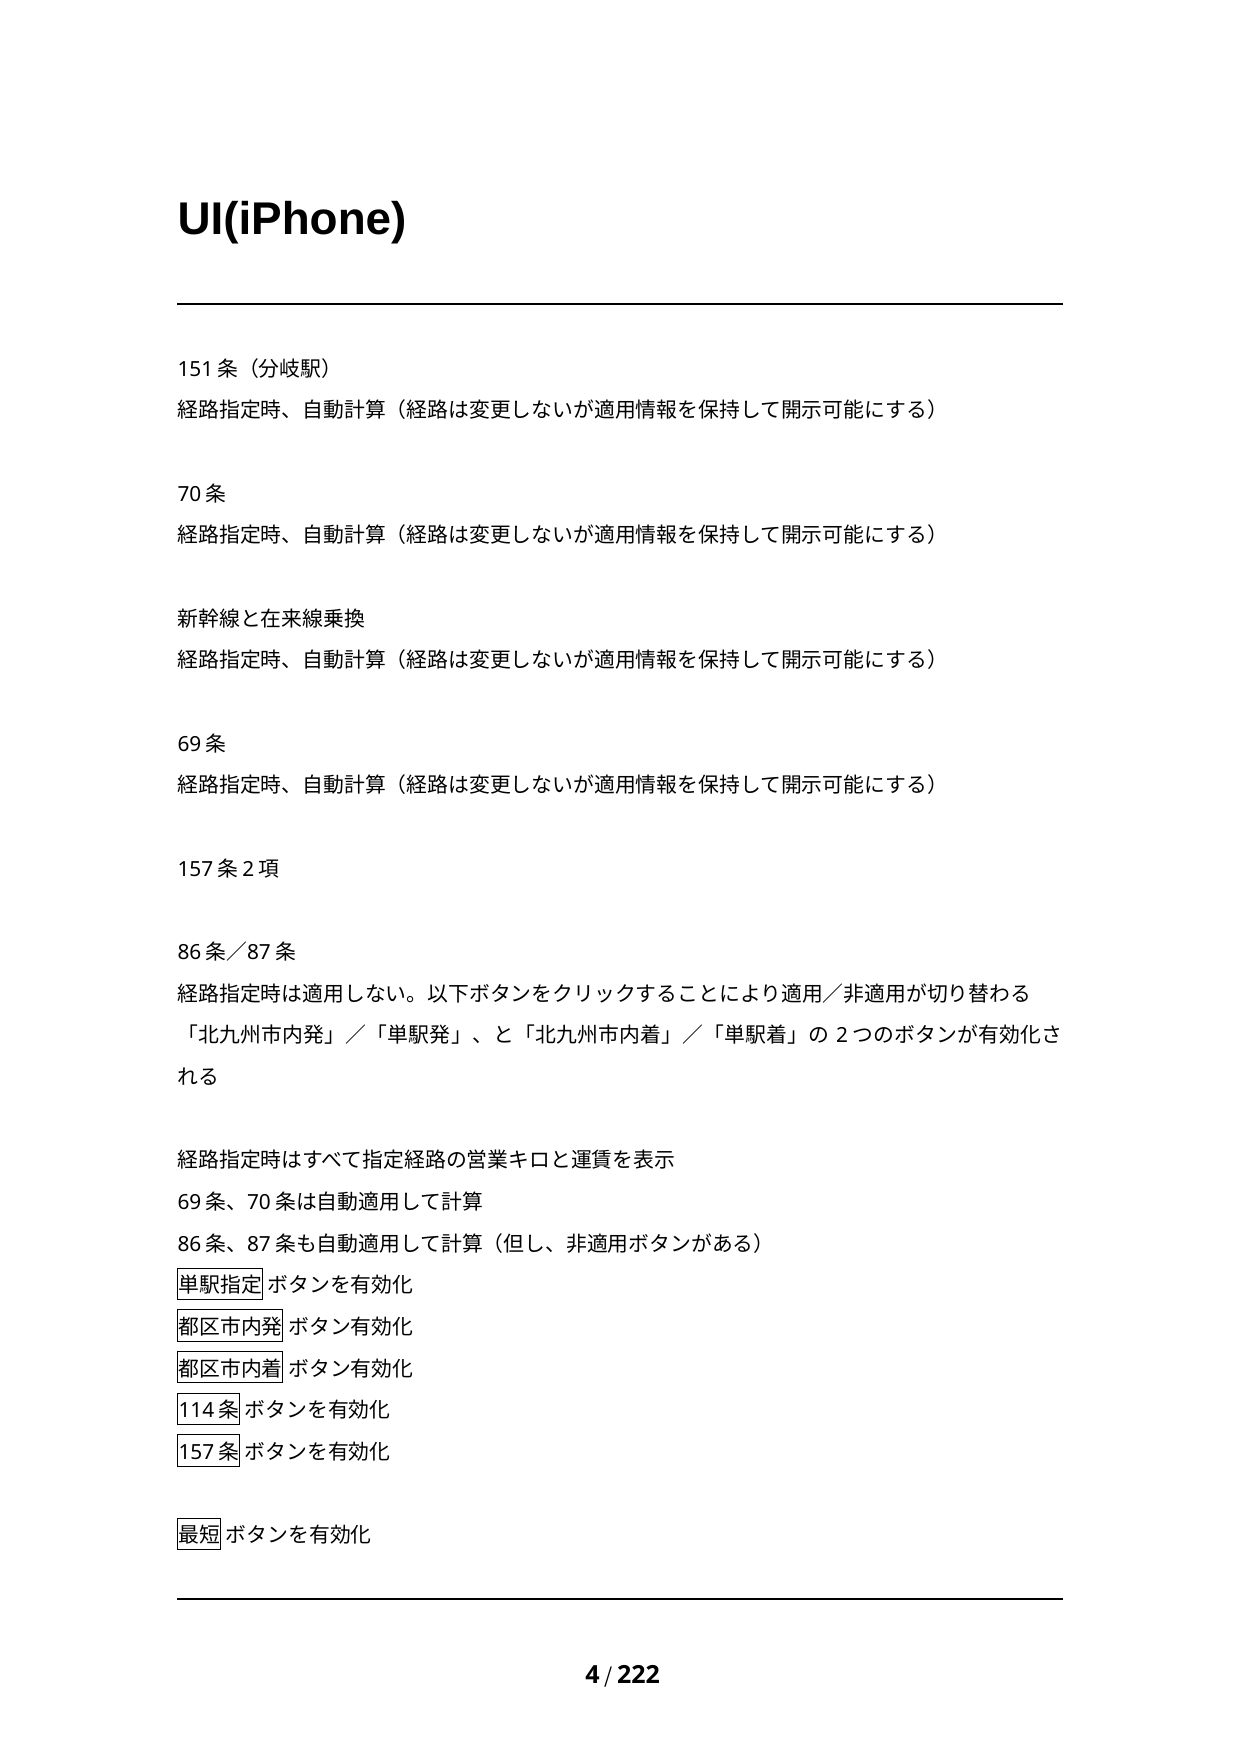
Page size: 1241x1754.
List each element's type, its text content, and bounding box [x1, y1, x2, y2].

subtitle UI(iPhone) [177, 176, 1063, 259]
text 70条 [177, 471, 1063, 513]
text 「北九州市内発」／「単駅発」、と「北九州市内着」／「単駅着」の2つのボタンが有効化される [177, 1013, 1063, 1096]
text 新幹線と在来線乗換 [177, 596, 1063, 638]
text 86条／87条 [177, 930, 1063, 971]
text 経路指定時、自動計算（経路は変更しないが適用情報を保持して開示可能にする） [177, 763, 1063, 805]
text 86条、87条も自動適用して計算（但し、非適用ボタンがある） [177, 1221, 1063, 1263]
text 157条 ボタンを有効化 [177, 1430, 1063, 1471]
text 経路指定時、自動計算（経路は変更しないが適用情報を保持して開示可能にする） [177, 513, 1063, 555]
text 69条、70条は自動適用して計算 [177, 1180, 1063, 1221]
text 都区市内着 ボタン有効化 [177, 1346, 1063, 1388]
text 114条 ボタンを有効化 [177, 1388, 1063, 1430]
text 151条（分岐駅） [177, 346, 1063, 388]
text 157条2項 [177, 846, 1063, 888]
text 最短 ボタンを有効化 [177, 1513, 1063, 1555]
text 経路指定時、自動計算（経路は変更しないが適用情報を保持して開示可能にする） [177, 638, 1063, 680]
text 単駅指定 ボタンを有効化 [177, 1263, 1063, 1305]
text 経路指定時はすべて指定経路の営業キロと運賃を表示 [177, 1138, 1063, 1180]
text 経路指定時は適用しない。以下ボタンをクリックすることにより適用／非適用が切り替わる [177, 971, 1063, 1013]
text 69条 [177, 721, 1063, 763]
text 都区市内発 ボタン有効化 [177, 1305, 1063, 1346]
text 経路指定時、自動計算（経路は変更しないが適用情報を保持して開示可能にする） [177, 388, 1063, 430]
